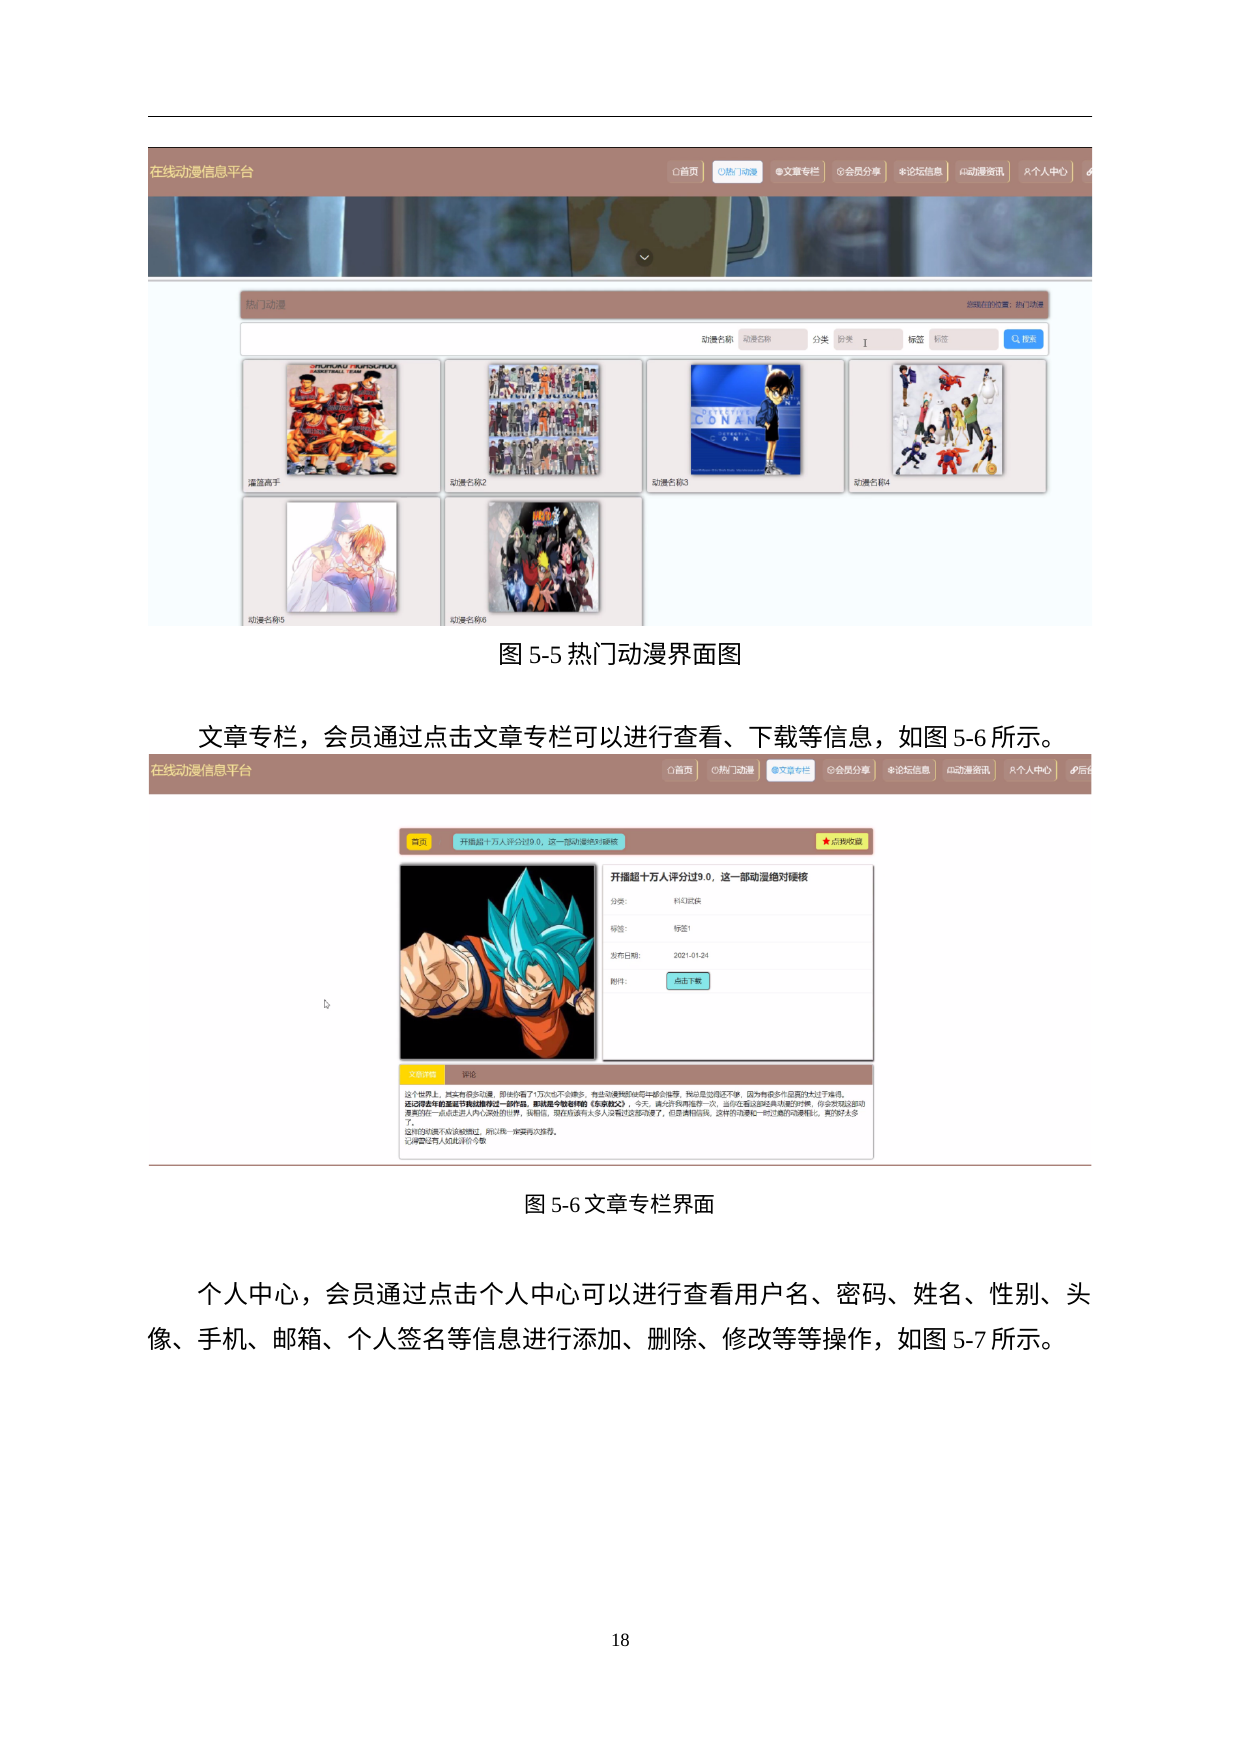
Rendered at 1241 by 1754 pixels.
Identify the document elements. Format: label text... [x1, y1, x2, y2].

text 图5-5热门动漫界面图 [148, 626, 1092, 671]
text 文章专栏，会员通过点击文章专栏可以进行查看、下载等信息，如图5-6所示。 [148, 717, 1092, 754]
picture [148, 147, 1093, 626]
text 图5-6文章专栏界面 [148, 1173, 1092, 1219]
text 个人中心，会员通过点击个人中心可以进行查看用户名、密码、姓名、性别、头像、手机、邮箱、个人签名等信息进行添加、删除、修改等等操作，如图5-7所示。 [148, 1264, 1092, 1356]
picture [148, 754, 1092, 1166]
